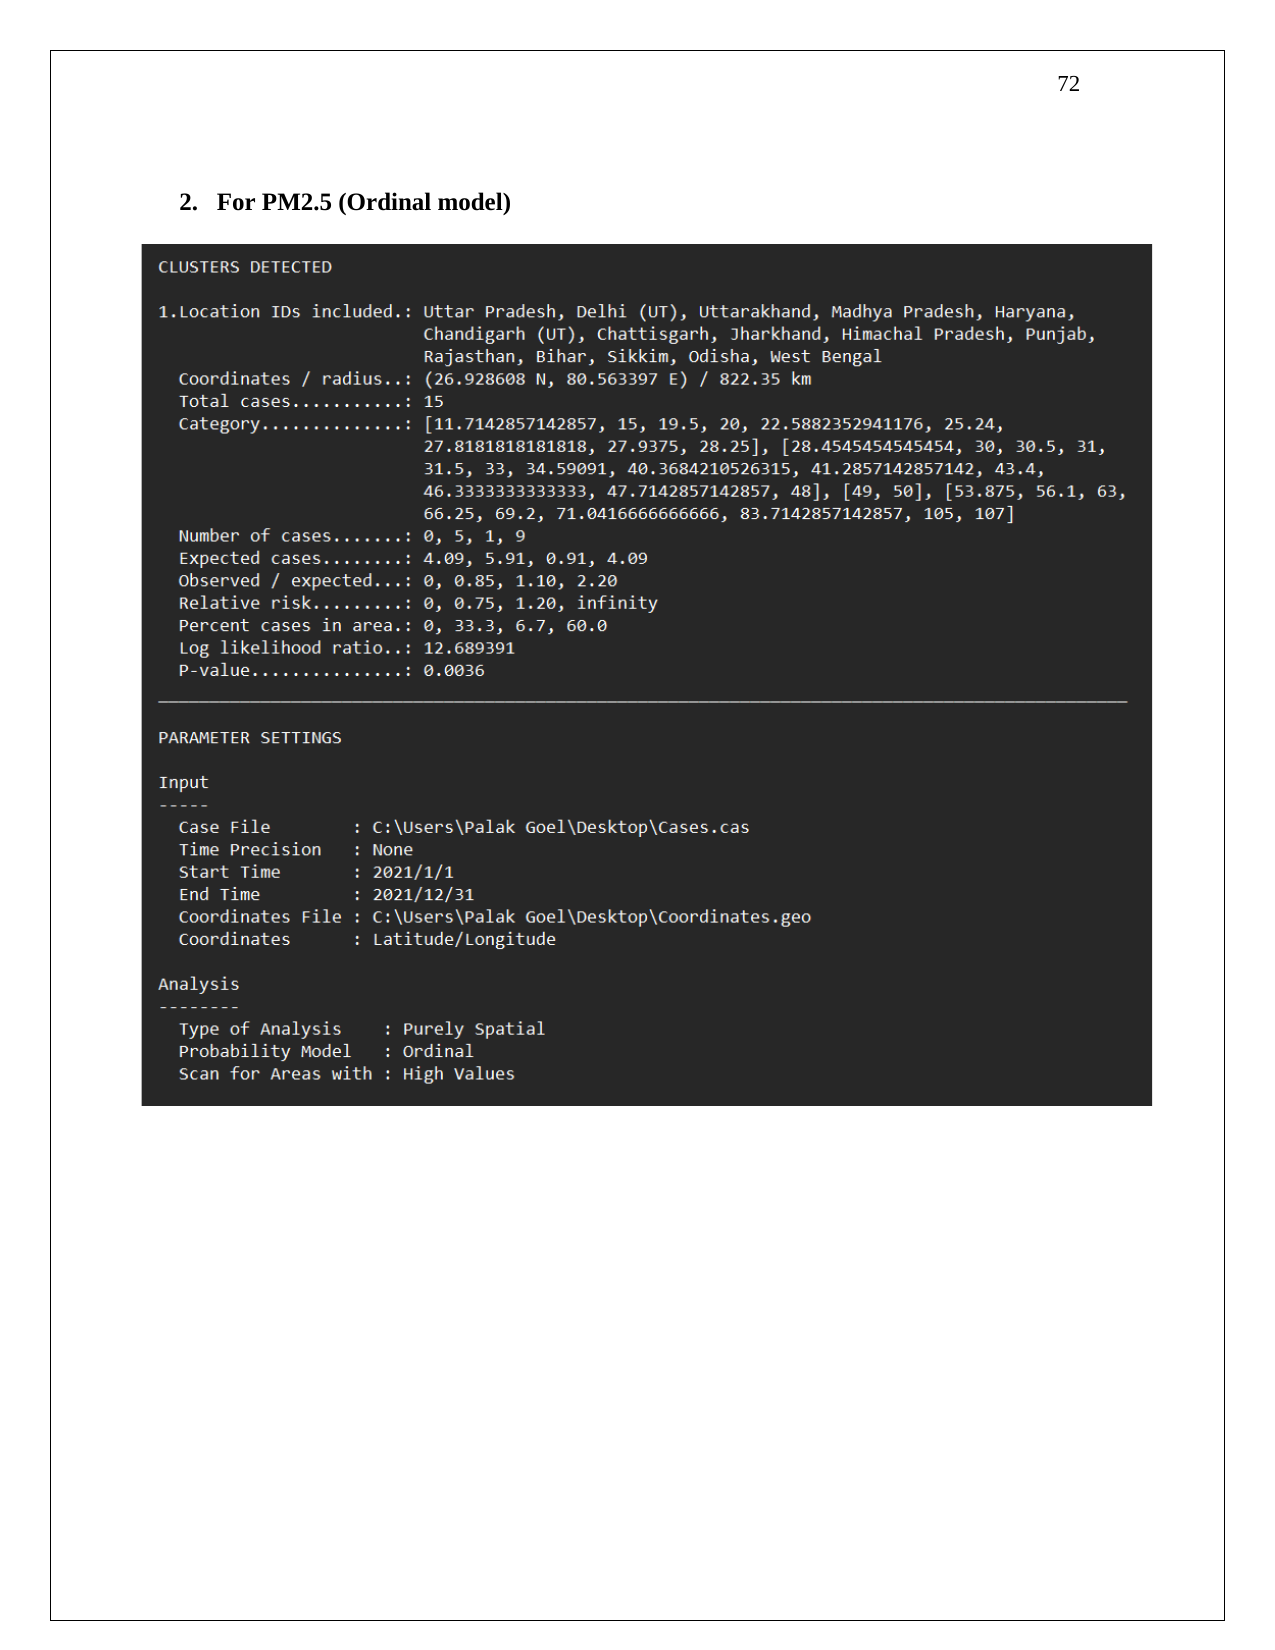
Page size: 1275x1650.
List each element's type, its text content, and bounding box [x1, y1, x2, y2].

list For PM2.5 (Ordinal model) [179, 187, 1152, 215]
picture [141, 244, 1153, 1106]
